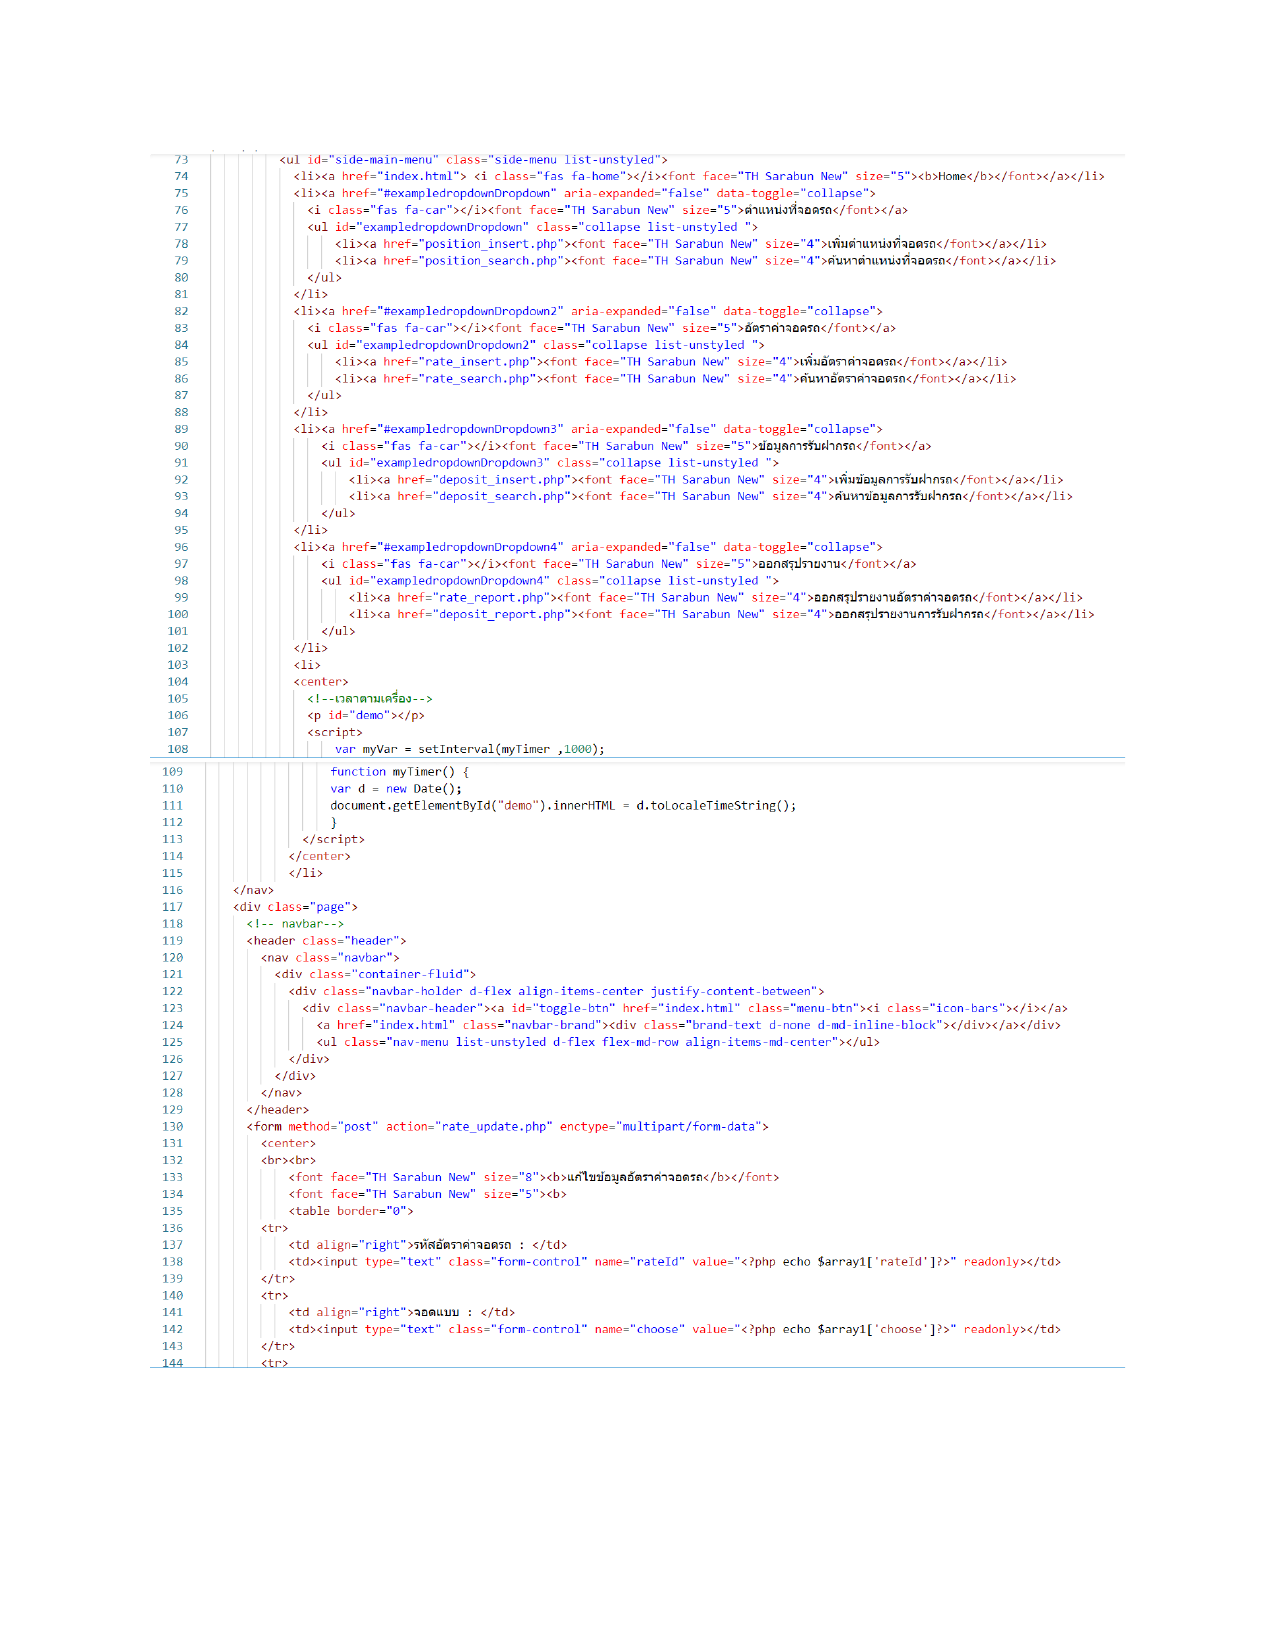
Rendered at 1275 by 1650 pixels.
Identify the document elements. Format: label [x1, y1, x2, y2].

picture [150, 150, 1125, 758]
picture [150, 760, 1125, 1368]
